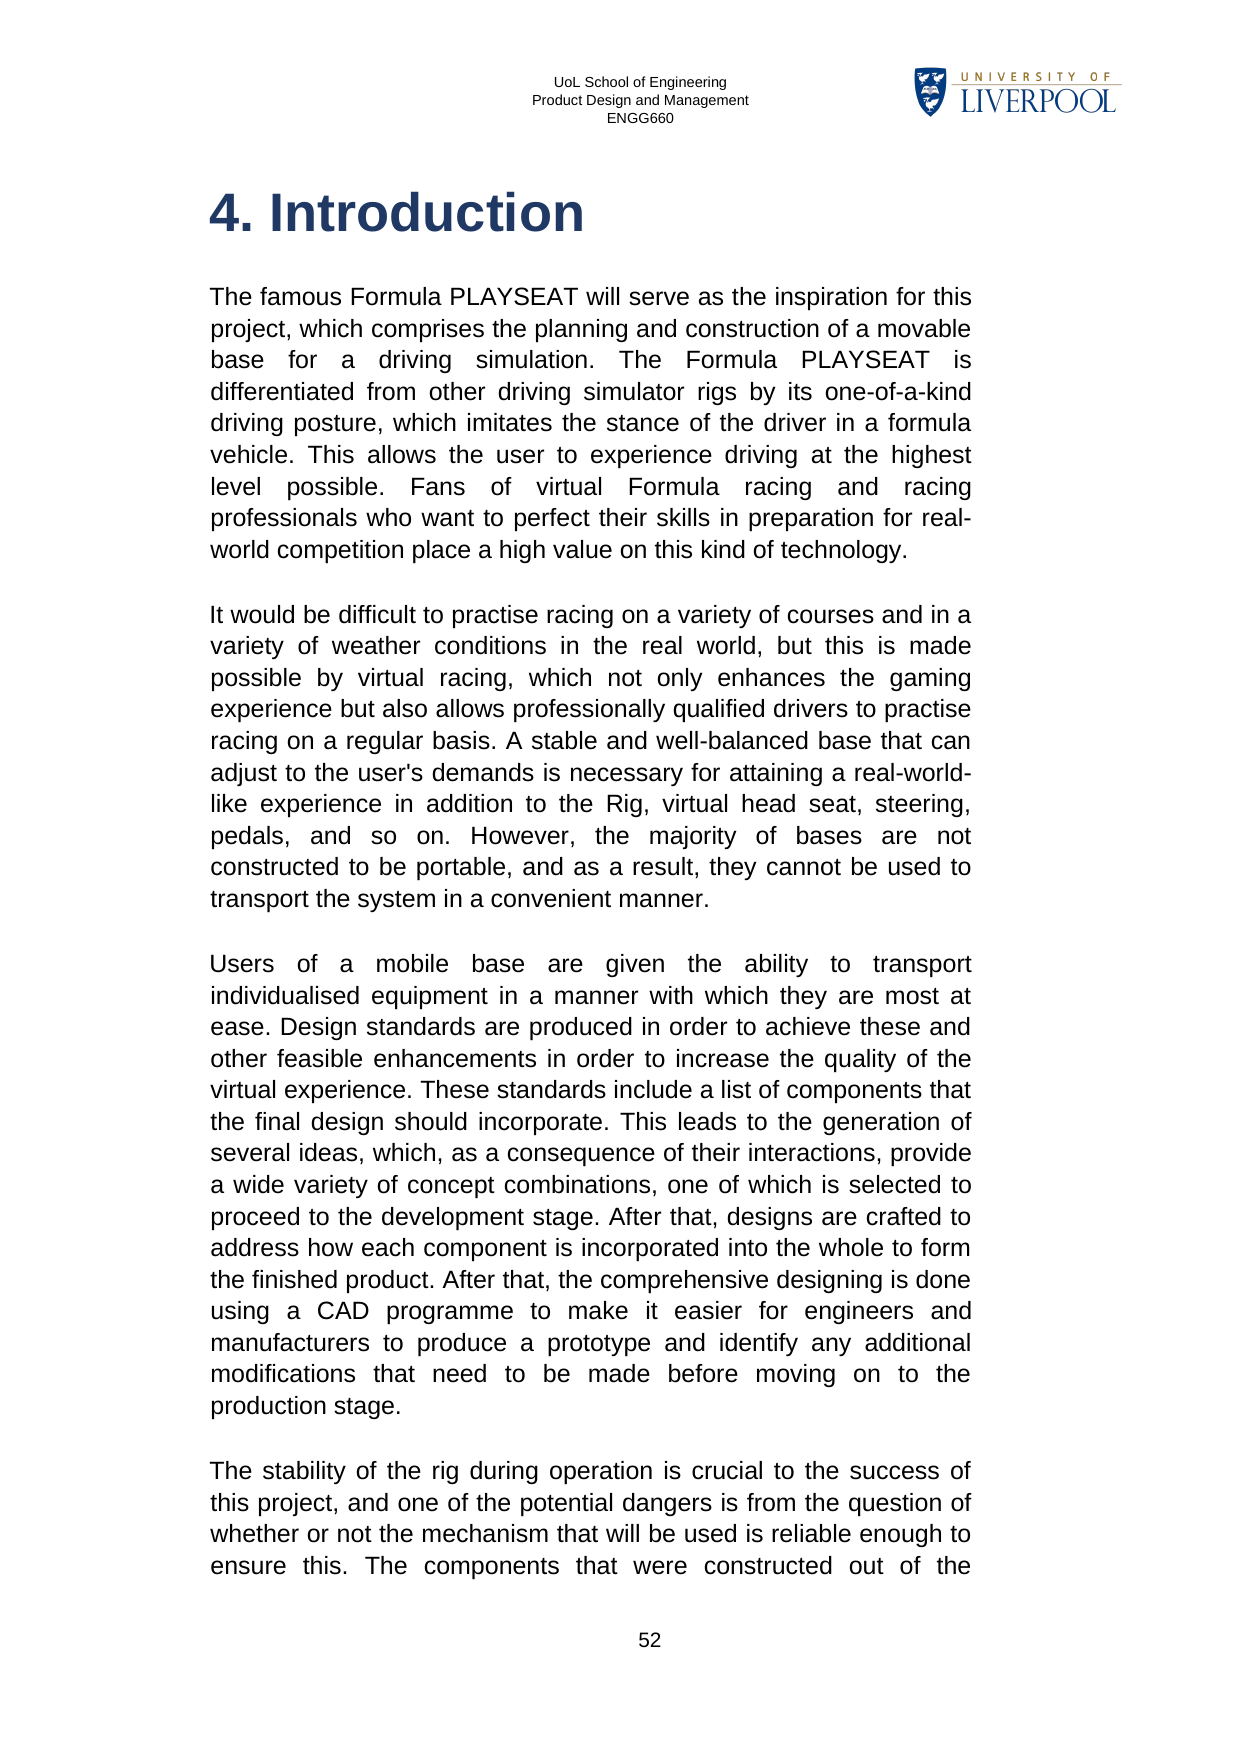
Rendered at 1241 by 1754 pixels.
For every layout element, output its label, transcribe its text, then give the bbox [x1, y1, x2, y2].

text It would be difficult to practise racing on a variety of courses and in a variety of weather conditions in the real world, but this is made possible by virtual racing, which not only enhances the gaming experience but also allows professionally qualified drivers to practise racing on a regular basis. A stable and well-balanced base that can adjust to the user's demands is necessary for attaining a real-world-like experience in addition to the Rig, virtual head seat, steering, pedals, and so on. However, the majority of bases are not constructed to be portable, and as a result, they cannot be used to transport the system in a convenient manner. [209, 600, 973, 913]
subtitle 4. Introduction [209, 181, 973, 243]
picture [883, 29, 1153, 156]
text The famous Formula PLAYSEAT will serve as the inspiration for this project, which comprises the planning and construction of a movable base for a driving simulation. The Formula PLAYSEAT is differentiated from other driving simulator rigs by its one-of-a-kind driving posture, which imitates the stance of the driver in a formula vehicle. This allows the user to experience driving at the highest level possible. Fans of virtual Formula racing and racing professionals who want to perfect their skills in preparation for real-world competition place a high value on this kind of technology. [209, 282, 973, 563]
text Users of a mobile base are given the ability to transport individualised equipment in a manner with which they are most at ease. Design standards are produced in order to achieve these and other feasible enhancements in order to increase the quality of the virtual experience. These standards include a list of components that the final design should incorporate. This leads to the generation of several ideas, which, as a consequence of their interactions, provide a wide variety of concept combinations, one of which is selected to proceed to the development stage. After that, designs are crafted to address how each component is incorporated into the whole to form the finished product. After that, the comprehensive designing is done using a CAD programme to make it easier for engineers and manufacturers to produce a prototype and identify any additional modifications that need to be made before moving on to the production stage. [209, 949, 973, 1420]
